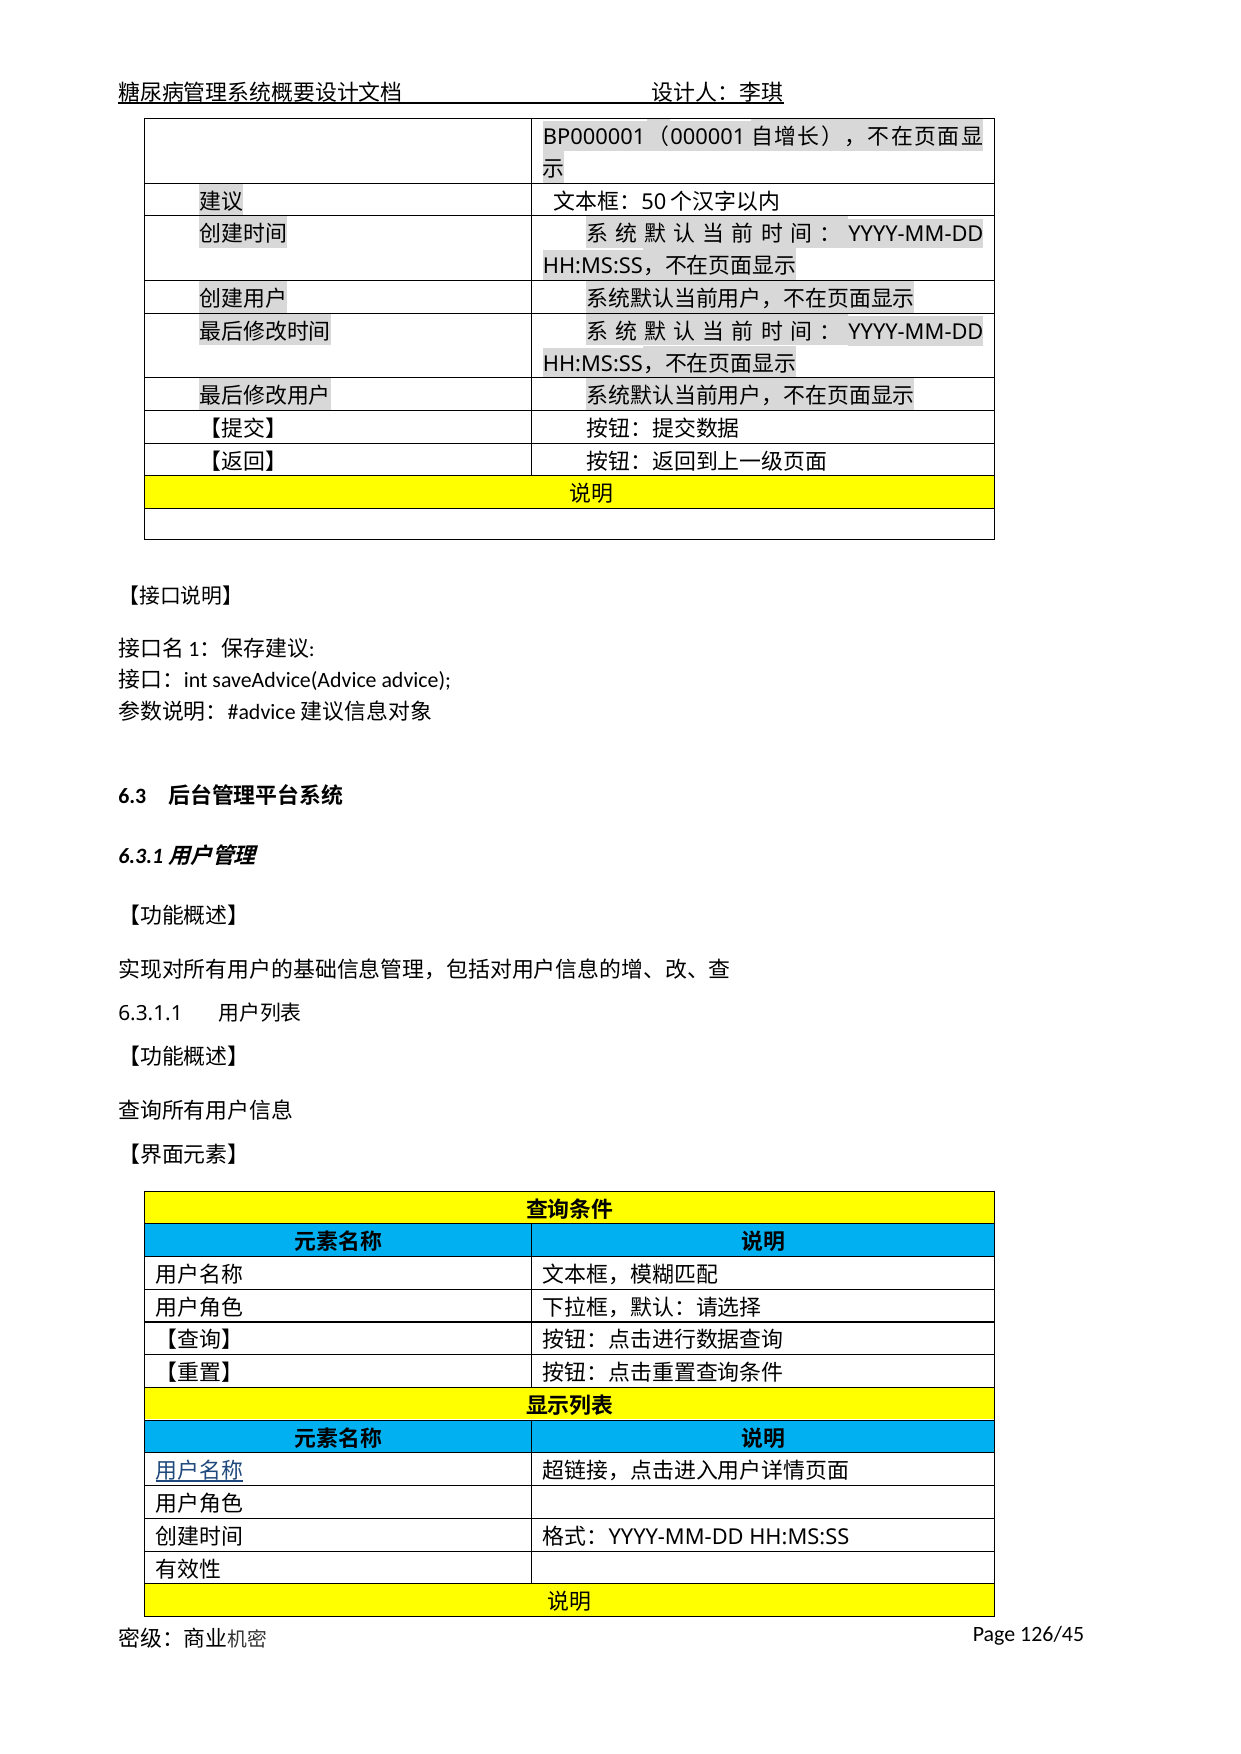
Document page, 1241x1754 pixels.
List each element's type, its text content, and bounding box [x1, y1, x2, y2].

text 接口名1：保存建议: [118, 631, 1122, 662]
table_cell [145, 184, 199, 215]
subtitle 用户管理 [118, 838, 1122, 870]
subtitle 后台管理平台系统 [118, 778, 1122, 810]
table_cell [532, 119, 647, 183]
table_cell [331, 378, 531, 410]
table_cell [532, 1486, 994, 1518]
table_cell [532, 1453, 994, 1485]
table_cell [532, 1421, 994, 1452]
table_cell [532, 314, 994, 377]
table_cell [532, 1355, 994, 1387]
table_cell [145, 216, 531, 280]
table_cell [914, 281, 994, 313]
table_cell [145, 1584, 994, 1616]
text 接口：int saveAdvice(Advice advice); [118, 662, 1122, 694]
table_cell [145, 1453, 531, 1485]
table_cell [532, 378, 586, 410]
subtitle 用户列表 [118, 996, 1122, 1026]
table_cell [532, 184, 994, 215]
subtitle 【功能概述】 [118, 898, 1122, 930]
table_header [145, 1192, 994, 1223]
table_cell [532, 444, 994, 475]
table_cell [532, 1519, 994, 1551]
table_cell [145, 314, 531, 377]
text 查询所有用户信息 [118, 1093, 1122, 1124]
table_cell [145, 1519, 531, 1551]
text 实现对所有用户的基础信息管理，包括对用户信息的增、改、查 [118, 952, 1122, 984]
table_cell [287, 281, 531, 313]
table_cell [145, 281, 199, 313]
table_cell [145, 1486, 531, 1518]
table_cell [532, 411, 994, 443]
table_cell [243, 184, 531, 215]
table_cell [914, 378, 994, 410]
subtitle 【功能概述】 [118, 1039, 1122, 1071]
subtitle 【界面元素】 [118, 1137, 1122, 1168]
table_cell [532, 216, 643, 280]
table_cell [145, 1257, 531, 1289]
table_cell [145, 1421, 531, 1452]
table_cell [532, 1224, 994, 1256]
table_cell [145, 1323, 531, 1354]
subtitle 【接口说明】 [118, 579, 1122, 609]
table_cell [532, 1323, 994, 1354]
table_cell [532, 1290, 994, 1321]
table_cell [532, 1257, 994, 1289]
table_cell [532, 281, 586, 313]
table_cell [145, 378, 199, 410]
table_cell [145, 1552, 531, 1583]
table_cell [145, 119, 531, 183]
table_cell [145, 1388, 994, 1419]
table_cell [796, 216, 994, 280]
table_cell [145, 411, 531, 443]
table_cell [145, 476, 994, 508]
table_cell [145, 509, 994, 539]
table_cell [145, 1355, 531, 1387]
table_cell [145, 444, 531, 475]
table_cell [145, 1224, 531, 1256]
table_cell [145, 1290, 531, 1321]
text 参数说明：#advice 建议信息对象 [118, 694, 1122, 726]
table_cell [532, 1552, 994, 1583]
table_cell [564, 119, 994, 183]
